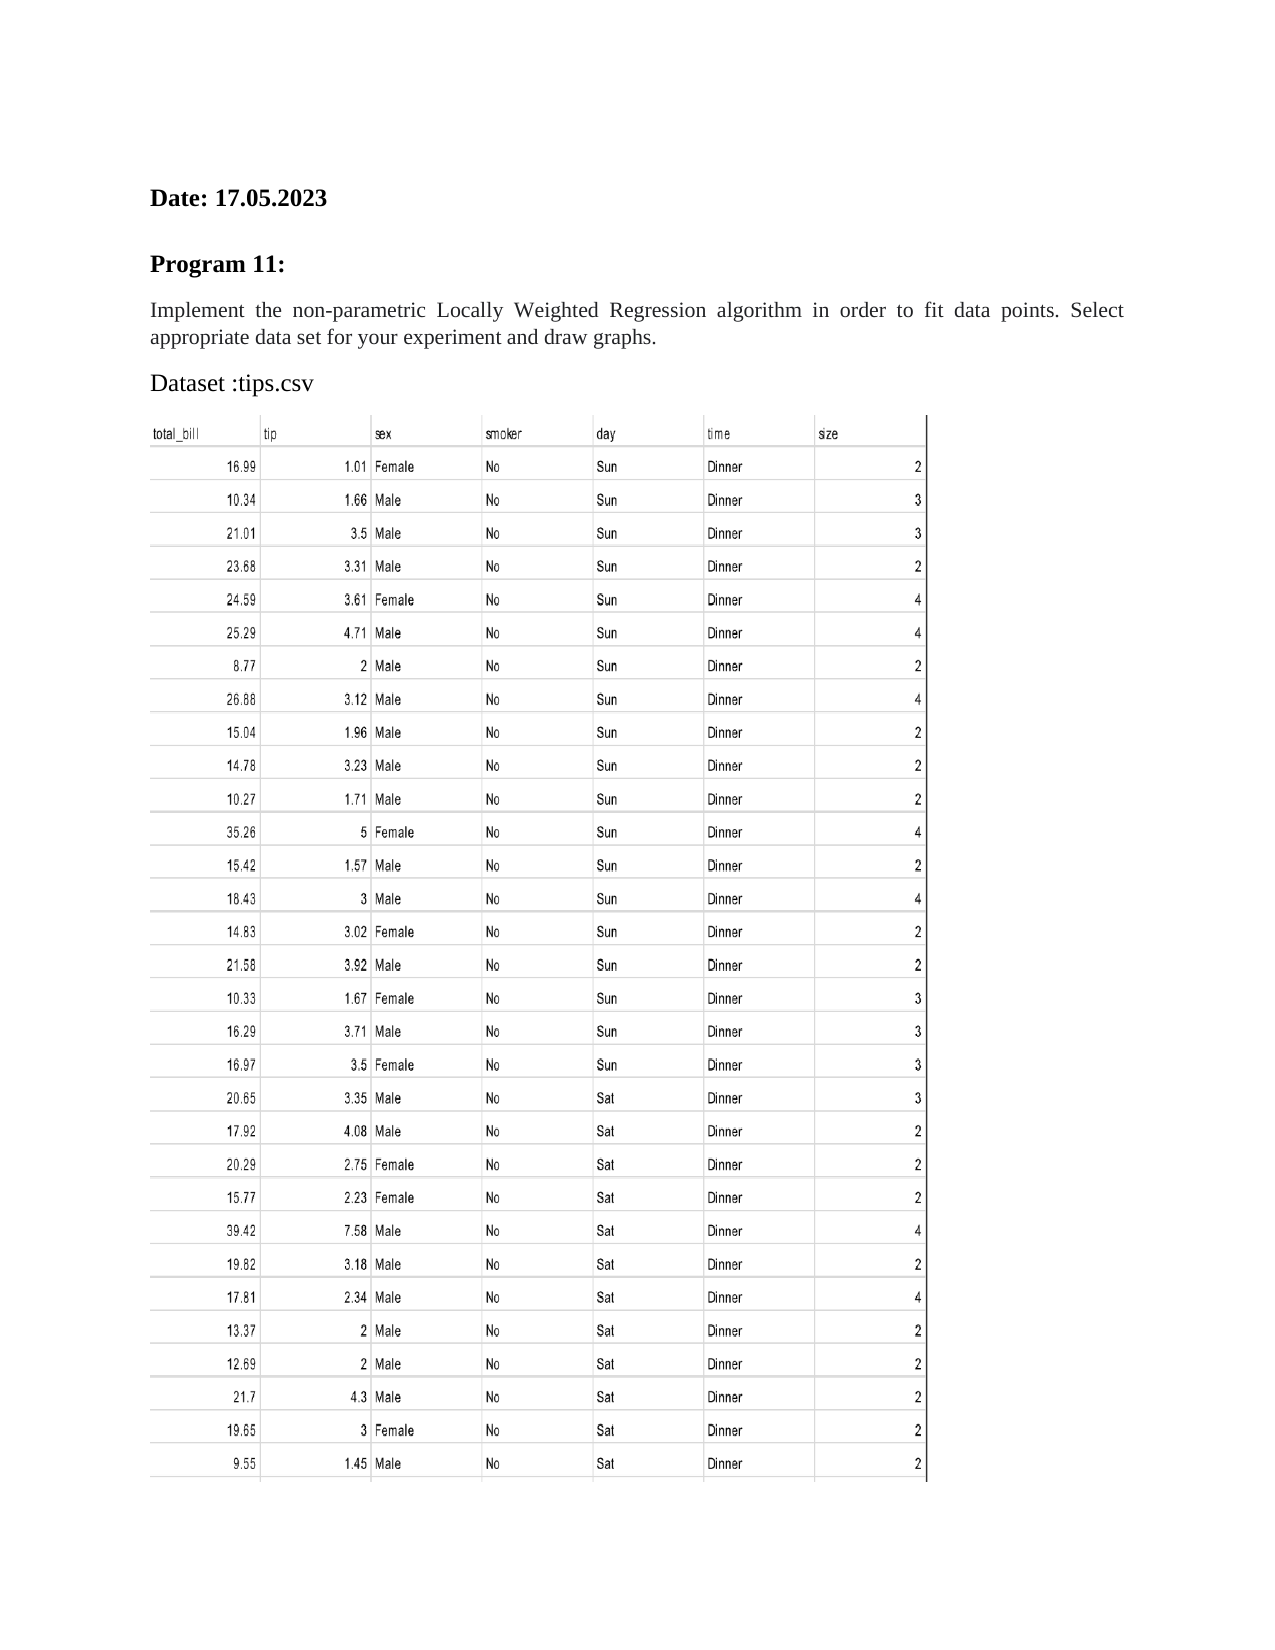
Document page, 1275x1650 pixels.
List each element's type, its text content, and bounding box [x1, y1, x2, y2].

text Dataset :tips.csv [150, 368, 1125, 397]
picture [150, 415, 928, 1482]
text Implement the non-parametric Locally Weighted Regression algorithm in order to fit data points. Select appropriate data set for your experiment and draw graphs. [150, 297, 1125, 349]
text Program 11: [150, 249, 1125, 278]
text Date: 17.05.2023 [150, 183, 1125, 212]
